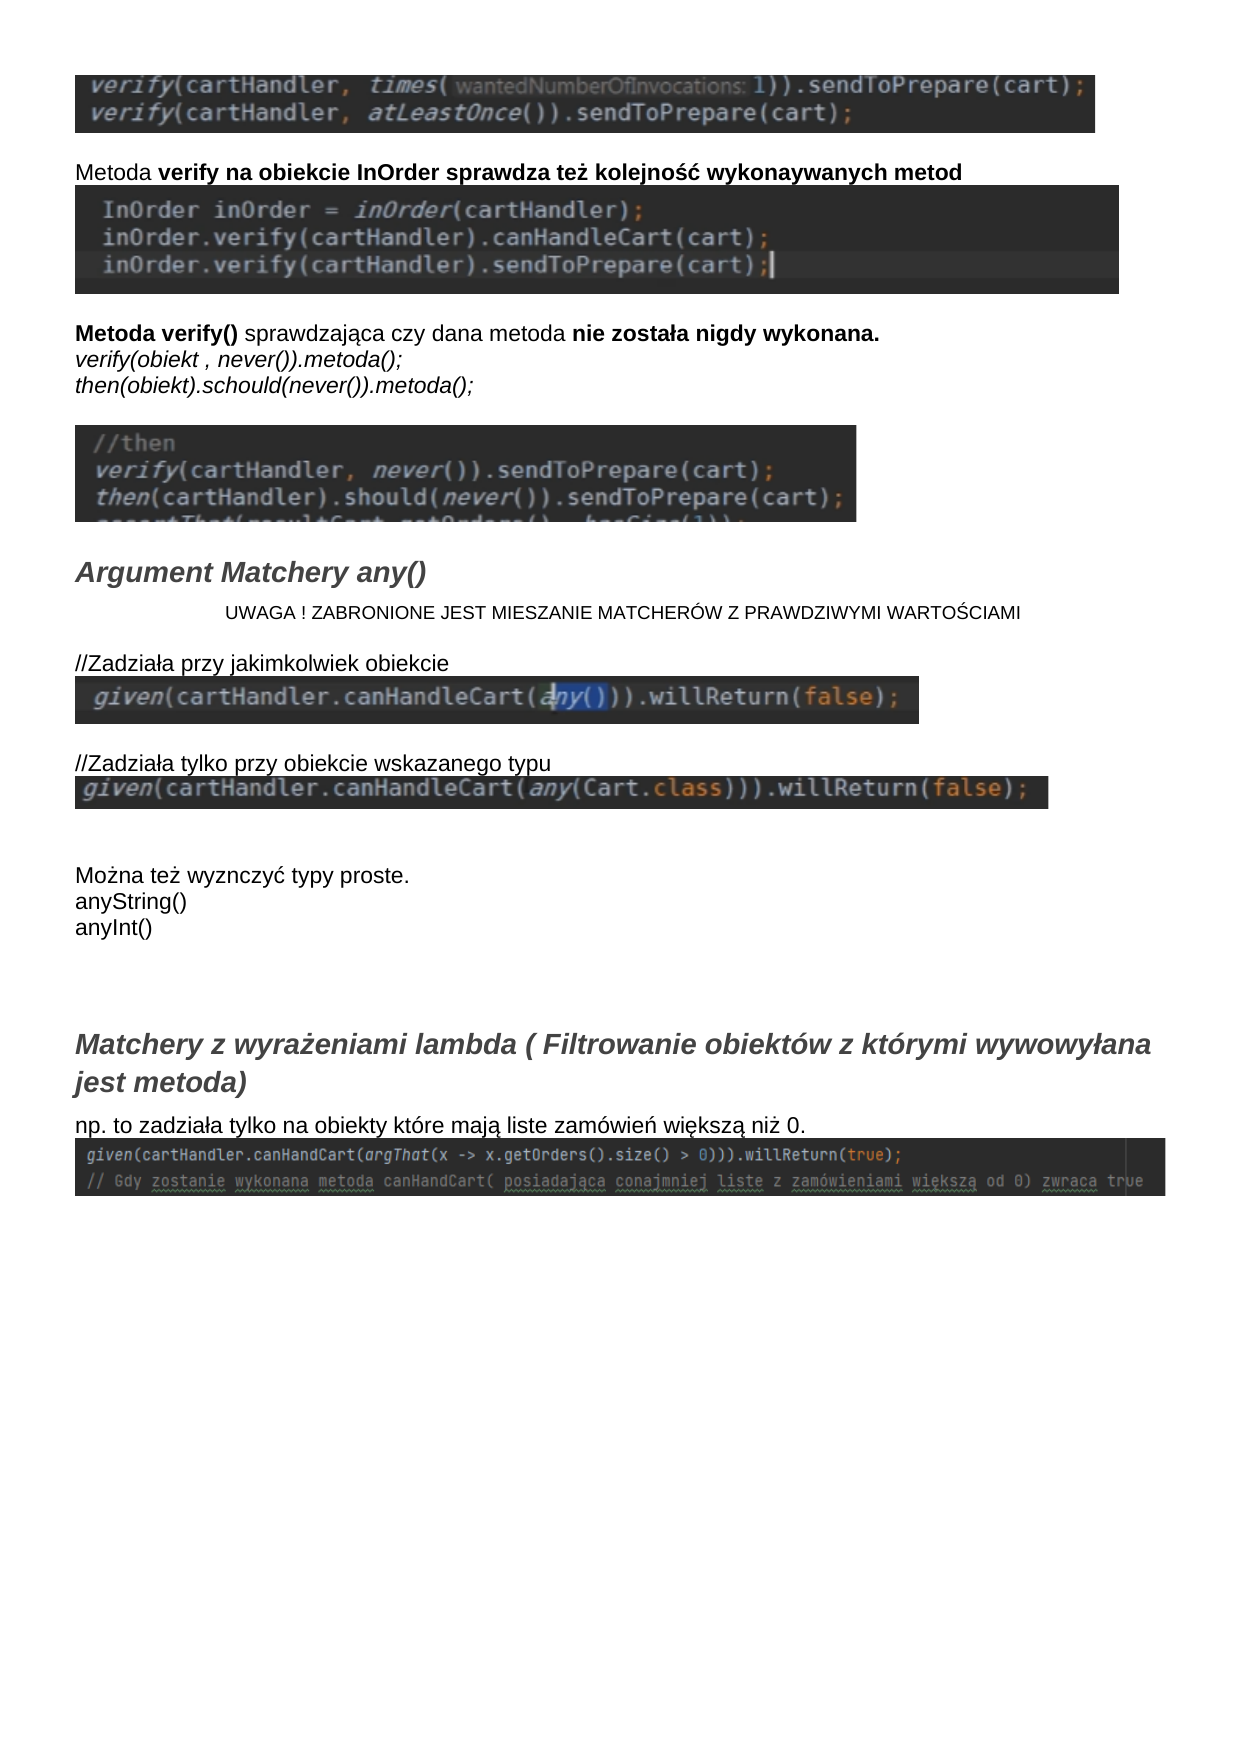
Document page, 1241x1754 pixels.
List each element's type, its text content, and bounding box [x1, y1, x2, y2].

text anyInt() [75, 914, 1165, 941]
text then(obiekt).schould(never()).metoda(); [75, 372, 1165, 399]
text verify(obiekt , never()).metoda(); [75, 346, 1165, 372]
text anyString() [75, 888, 1165, 914]
text //Zadziała przy jakimkolwiek obiekcie [75, 650, 1165, 676]
picture [75, 425, 857, 522]
picture [75, 1138, 1166, 1196]
text Metoda verify na obiekcie InOrder sprawdza też kolejność wykonaywanych metod [75, 159, 1165, 186]
text Argument Matchery any() [75, 555, 1165, 589]
text Metoda verify() sprawdzająca czy dana metoda nie została nigdy wykonana. [75, 320, 1165, 346]
picture [75, 75, 1096, 133]
text np. to zadziała tylko na obiekty które mają liste zamówień większą niż 0. [75, 1112, 1165, 1138]
picture [75, 776, 1049, 809]
text Matchery z wyrażeniami lambda ( Filtrowanie obiektów z którymi wywowyłana jest metoda) [75, 1027, 1165, 1099]
text UWAGA ! ZABRONIONE JEST MIESZANIE MATCHERÓW Z PRAWDZIWYMI WARTOŚCIAMI [150, 602, 1165, 624]
text //Zadziała tylko przy obiekcie wskazanego typu [75, 750, 1165, 776]
picture [75, 676, 919, 724]
text Można też wyznczyć typy proste. [75, 862, 1165, 888]
picture [75, 185, 1119, 294]
